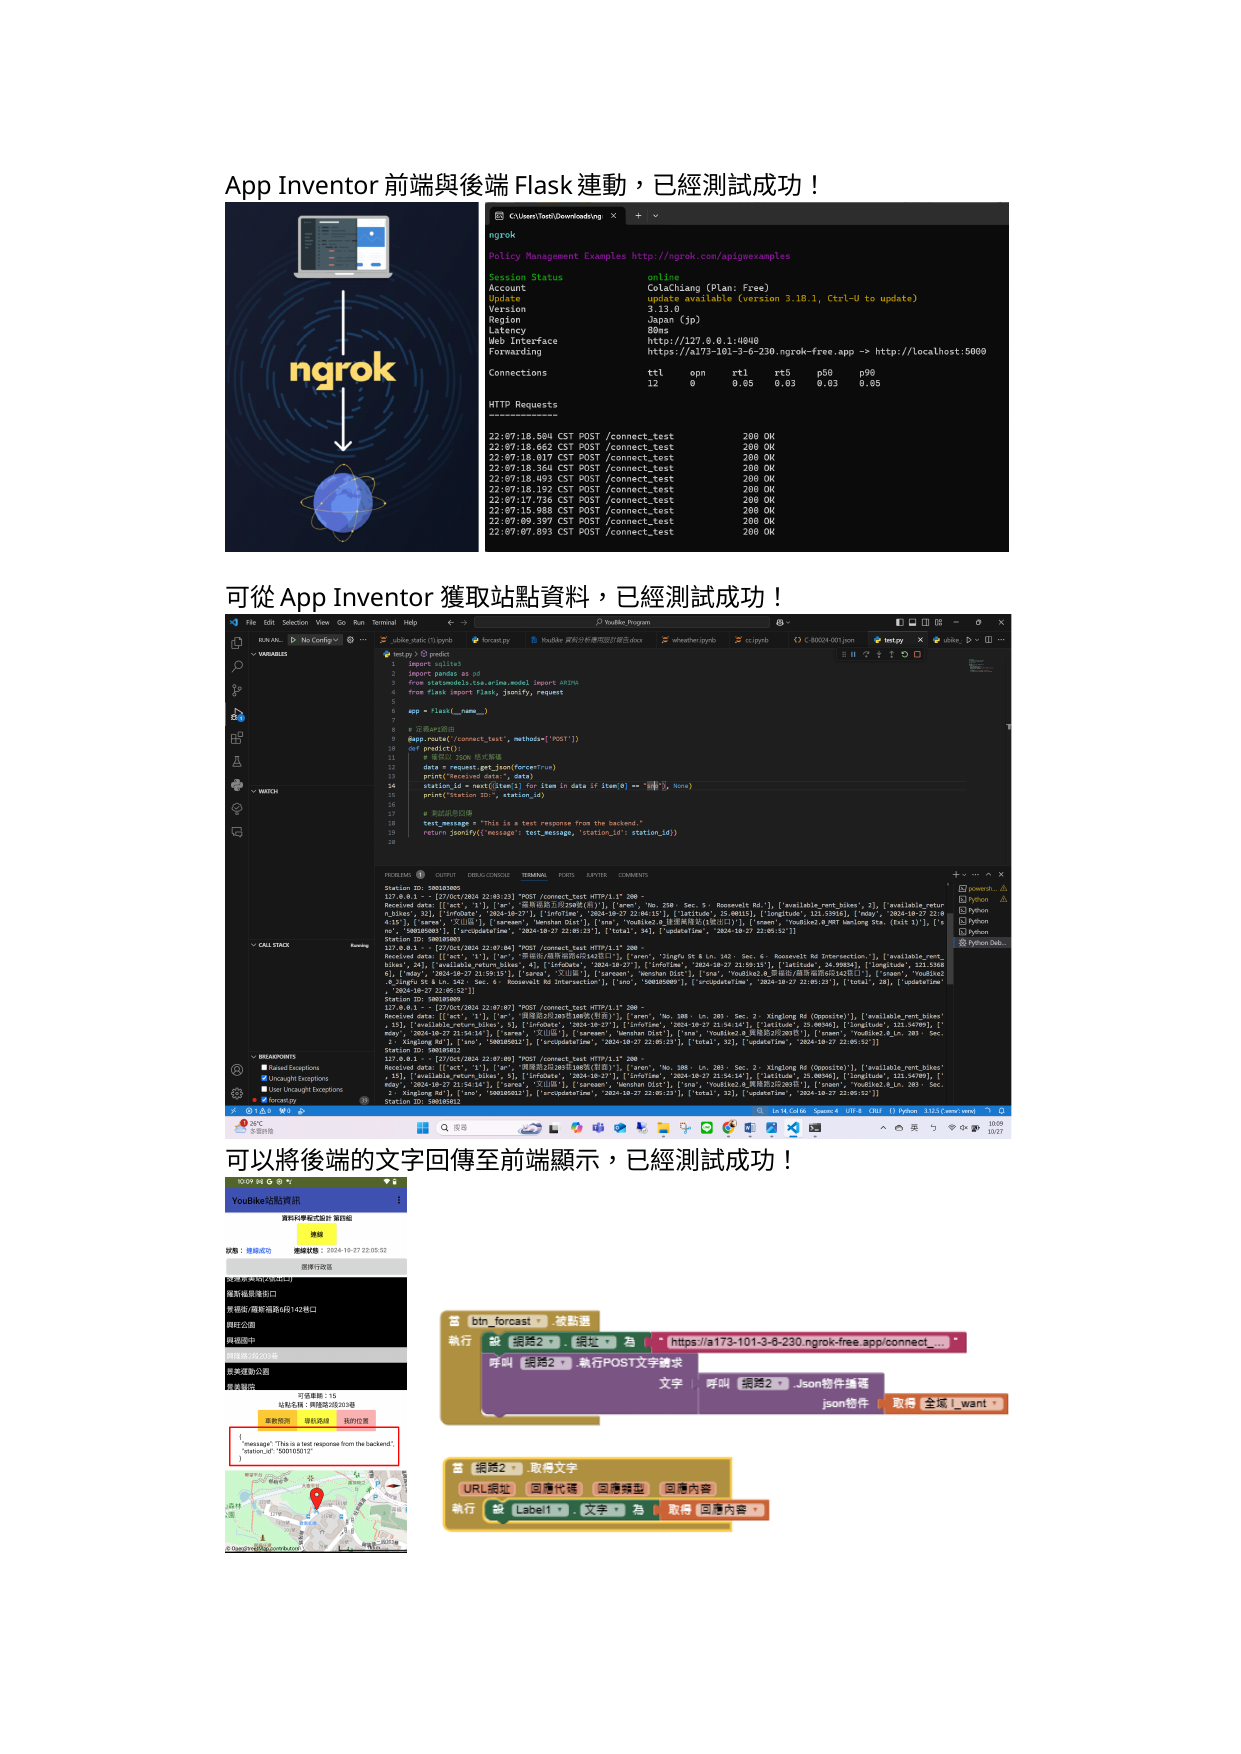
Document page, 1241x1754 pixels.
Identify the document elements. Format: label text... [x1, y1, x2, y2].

picture [225, 614, 1012, 1139]
text 可從App Inventor 獲取站點資料，已經測試成功！ [225, 577, 1053, 614]
picture [225, 202, 479, 552]
text App Inventor前端與後端Flask連動，已經測試成功！ [225, 164, 1053, 202]
text 可以將後端的文字回傳至前端顯示，已經測試成功！ [225, 1139, 1053, 1177]
picture [225, 1177, 1028, 1553]
picture [485, 202, 1009, 552]
